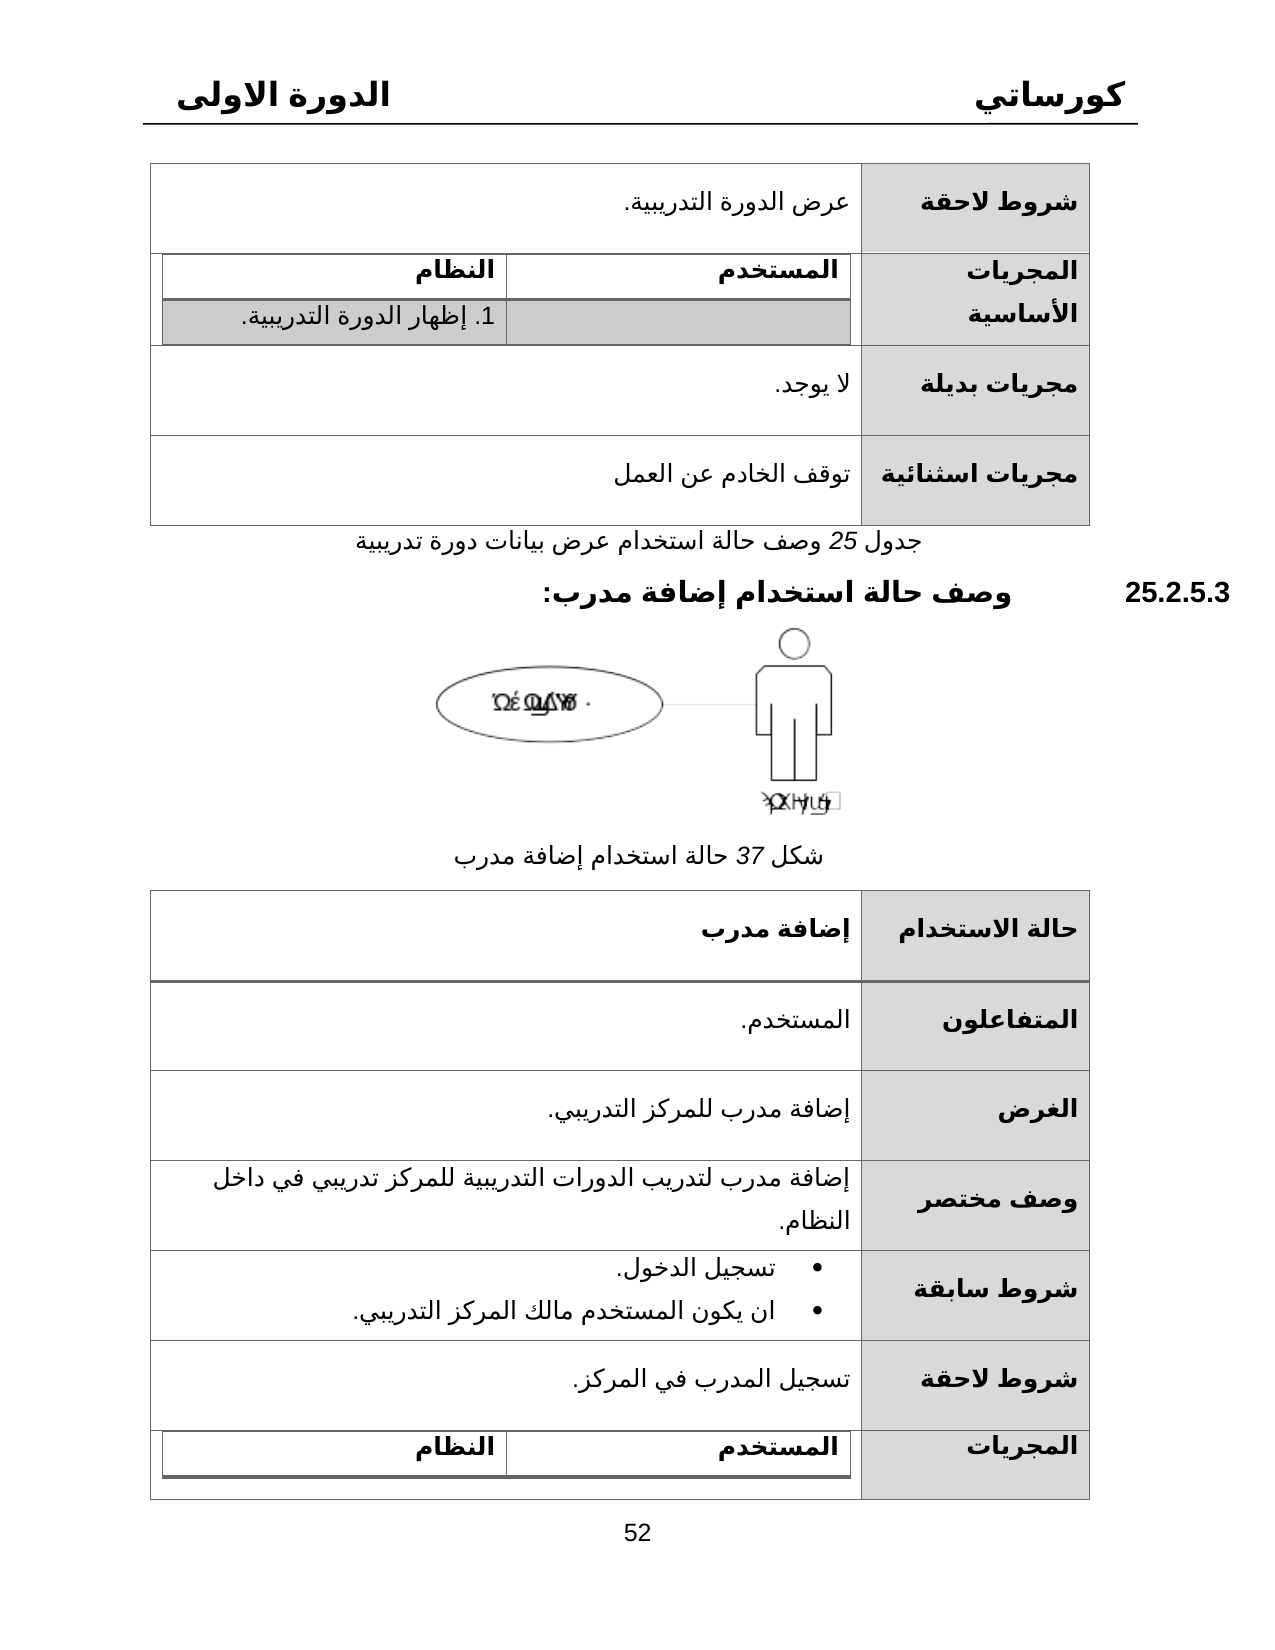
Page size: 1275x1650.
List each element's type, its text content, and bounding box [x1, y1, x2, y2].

text جدول 25 وصف حالة استخدام عرض بيانات دورة تدريبية [150, 526, 1125, 555]
table_cell المتفاعلون [862, 983, 1089, 1070]
table_cell المجريات الأساسية [862, 254, 1089, 345]
table_cell [151, 1431, 861, 1499]
table_cell إضافة مدرب لتدريب الدورات التدريبية للمركز تدريبي في داخل النظام. [151, 1161, 861, 1250]
table_cell شروط سابقة [862, 1251, 1089, 1340]
table_cell [151, 254, 162, 345]
table_cell [163, 255, 506, 298]
table_cell شروط لاحقة [862, 164, 1089, 252]
table_cell لا يوجد. [151, 346, 861, 435]
table_header إضافة مدرب [151, 891, 861, 980]
table_cell إضافة مدرب للمركز التدريبي. [151, 1071, 861, 1160]
subtitle وصف حالة استخدام إضافة مدرب: [150, 576, 1125, 609]
table_cell [507, 255, 850, 298]
table_cell شروط لاحقة [862, 1341, 1089, 1430]
table_cell وصف مختصر [862, 1161, 1089, 1250]
table_cell المستخدم. [151, 983, 861, 1070]
table_cell تسجيل المدرب في المركز. [151, 1341, 861, 1430]
table_header حالة الاستخدام [862, 891, 1089, 980]
table_cell [851, 254, 861, 345]
table_cell توقف الخادم عن العمل [151, 436, 861, 525]
table_cell عرض الدورة التدريبية. [151, 164, 861, 252]
table_cell مجريات اسثنائية [862, 436, 1089, 525]
table_cell المجريات الأساسية [862, 1431, 1089, 1499]
table_cell مجريات بديلة [862, 346, 1089, 435]
table_cell الغرض [862, 1071, 1089, 1160]
table_cell تسجيل الدخول. ان يكون المستخدم مالك المركز التدريبي. [151, 1251, 861, 1340]
